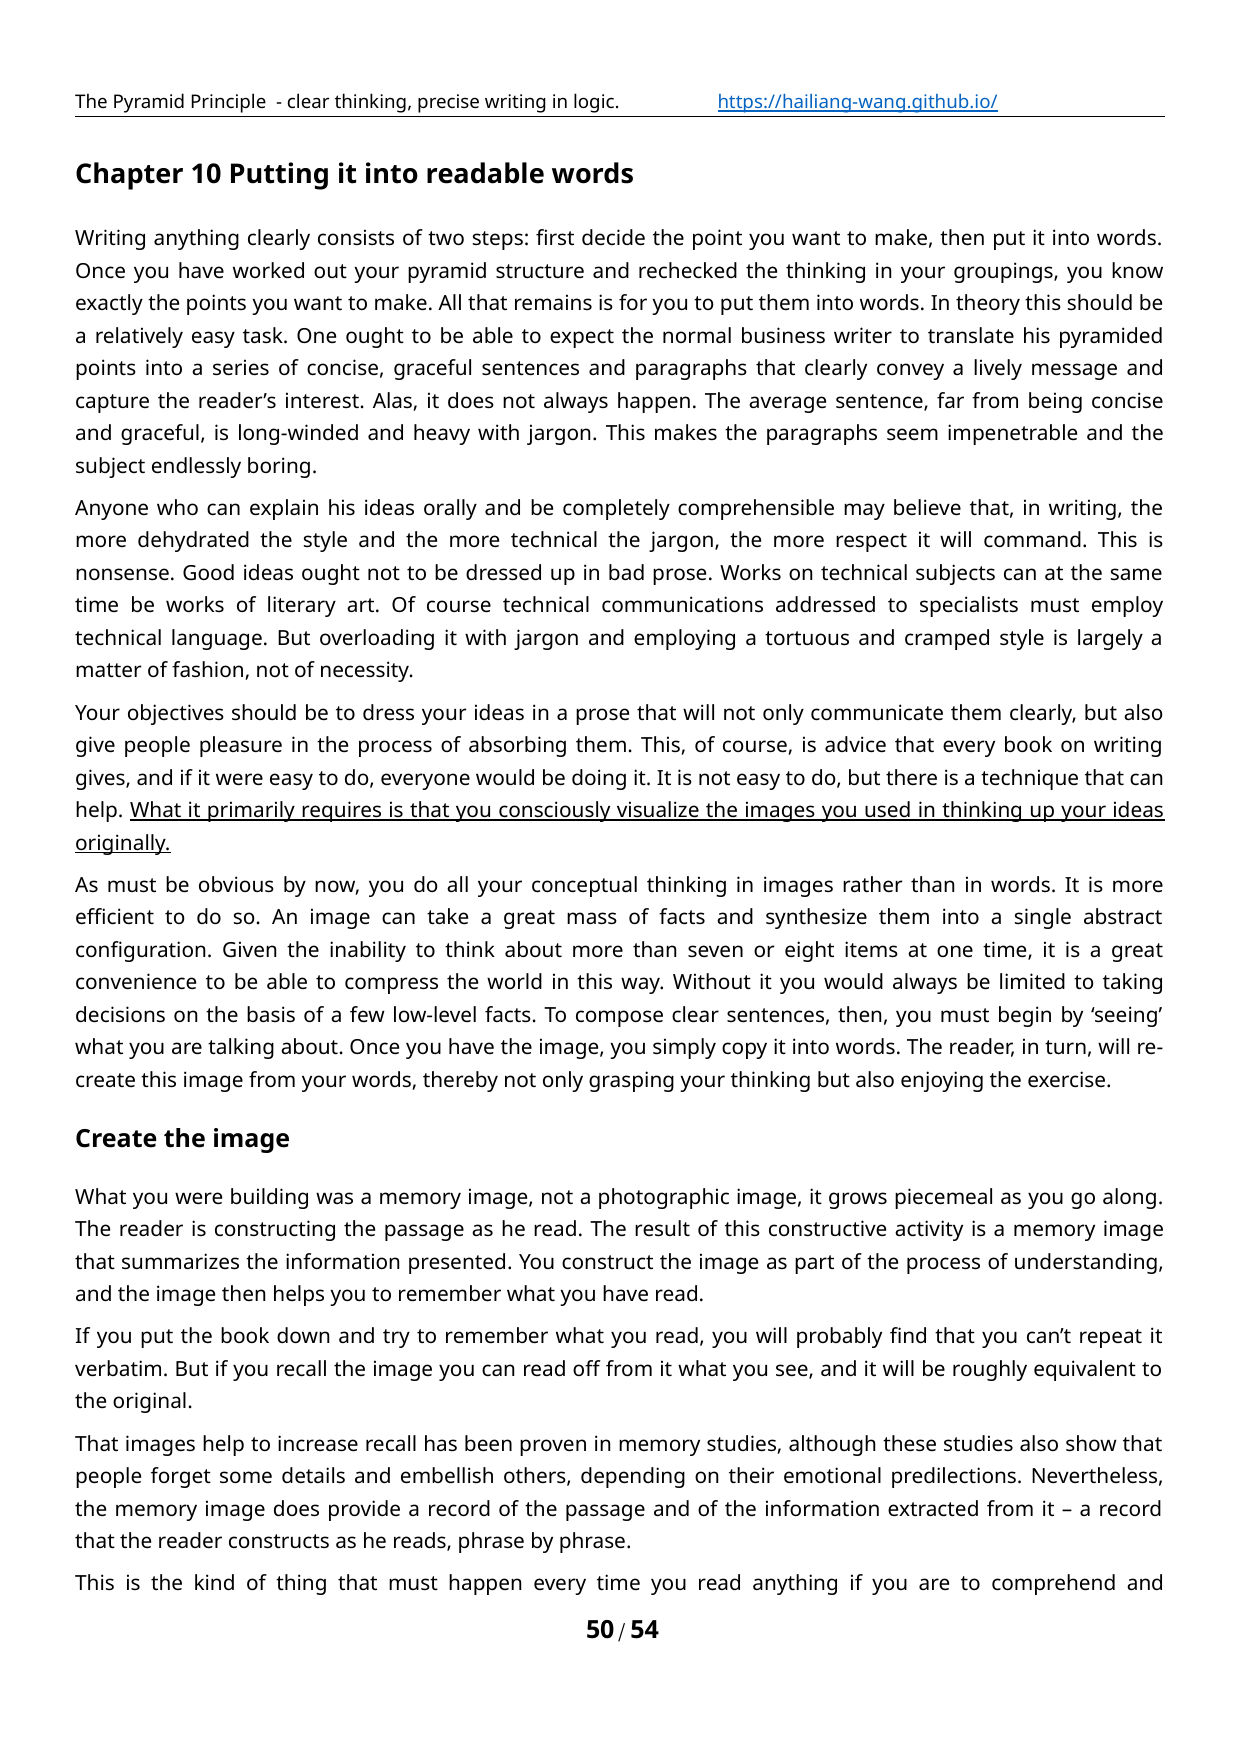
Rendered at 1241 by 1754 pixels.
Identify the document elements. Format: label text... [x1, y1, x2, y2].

text That images help to increase recall has been proven in memory studies, although these studies also show that people forget some details and embellish others, depending on their emotional predilections. Nevertheless, the memory image does provide a record of the passage and of the information extracted from it – a record that the reader constructs as he reads, phrase by phrase. [75, 1427, 1165, 1557]
text As must be obvious by now, you do all your conceptual thinking in images rather than in words. It is more efficient to do so. An image can take a great mass of facts and synthesize them into a single abstract configuration. Given the inability to think about more than seven or eight items at one time, it is a great convenience to be able to compress the world in this way. Without it you would always be limited to taking decisions on the basis of a few low-level facts. To compose clear sentences, then, you must begin by ‘seeing’ what you are talking about. Once you have the image, you simply copy it into words. The reader, in turn, will re-create this image from your words, thereby not only grasping your thinking but also enjoying the exercise. [75, 868, 1165, 1096]
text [75, 1566, 1165, 1599]
subtitle Chapter 10 Putting it into readable words [75, 140, 1165, 205]
subtitle Create the image [75, 1105, 1165, 1170]
text If you put the book down and try to remember what you read, you will probably find that you can’t repeat it verbatim. But if you recall the image you can read off from it what you see, and it will be roughly equivalent to the original. [75, 1319, 1165, 1417]
text Anyone who can explain his ideas orally and be completely comprehensible may believe that, in writing, the more dehydrated the style and the more technical the jargon, the more respect it will command. This is nonsense. Good ideas ought not to be dressed up in bad prose. Works on technical subjects can at the same time be works of literary art. Of course technical communications addressed to specialists must employ technical language. But overloading it with jargon and employing a tortuous and cramped style is largely a matter of fashion, not of necessity. [75, 491, 1165, 686]
text What you were building was a memory image, not a photographic image, it grows piecemeal as you go along. The reader is constructing the passage as he read. The result of this constructive activity is a memory image that summarizes the information presented. You construct the image as part of the process of understanding, and the image then helps you to remember what you have read. [75, 1180, 1165, 1310]
text Your objectives should be to dress your ideas in a prose that will not only communicate them clearly, but also give people pleasure in the process of absorbing them. This, of course, is advice that every book on writing gives, and if it were easy to do, everyone would be doing it. It is not easy to do, but there is a technique that can help. What it primarily requires is that you consciously visualize the images you used in thinking up your ideas originally. [75, 696, 1165, 858]
text Writing anything clearly consists of two steps: first decide the point you want to make, then put it into words. Once you have worked out your pyramid structure and rechecked the thinking in your groupings, you know exactly the points you want to make. All that remains is for you to put them into words. In theory this should be a relatively easy task. One ought to be able to expect the normal business writer to translate his pyramided points into a series of concise, graceful sentences and paragraphs that clearly convey a lively message and capture the reader’s interest. Alas, it does not always happen. The average sentence, far from being concise and graceful, is long-winded and heavy with jargon. This makes the paragraphs seem impenetrable and the subject endlessly boring. [75, 221, 1165, 481]
